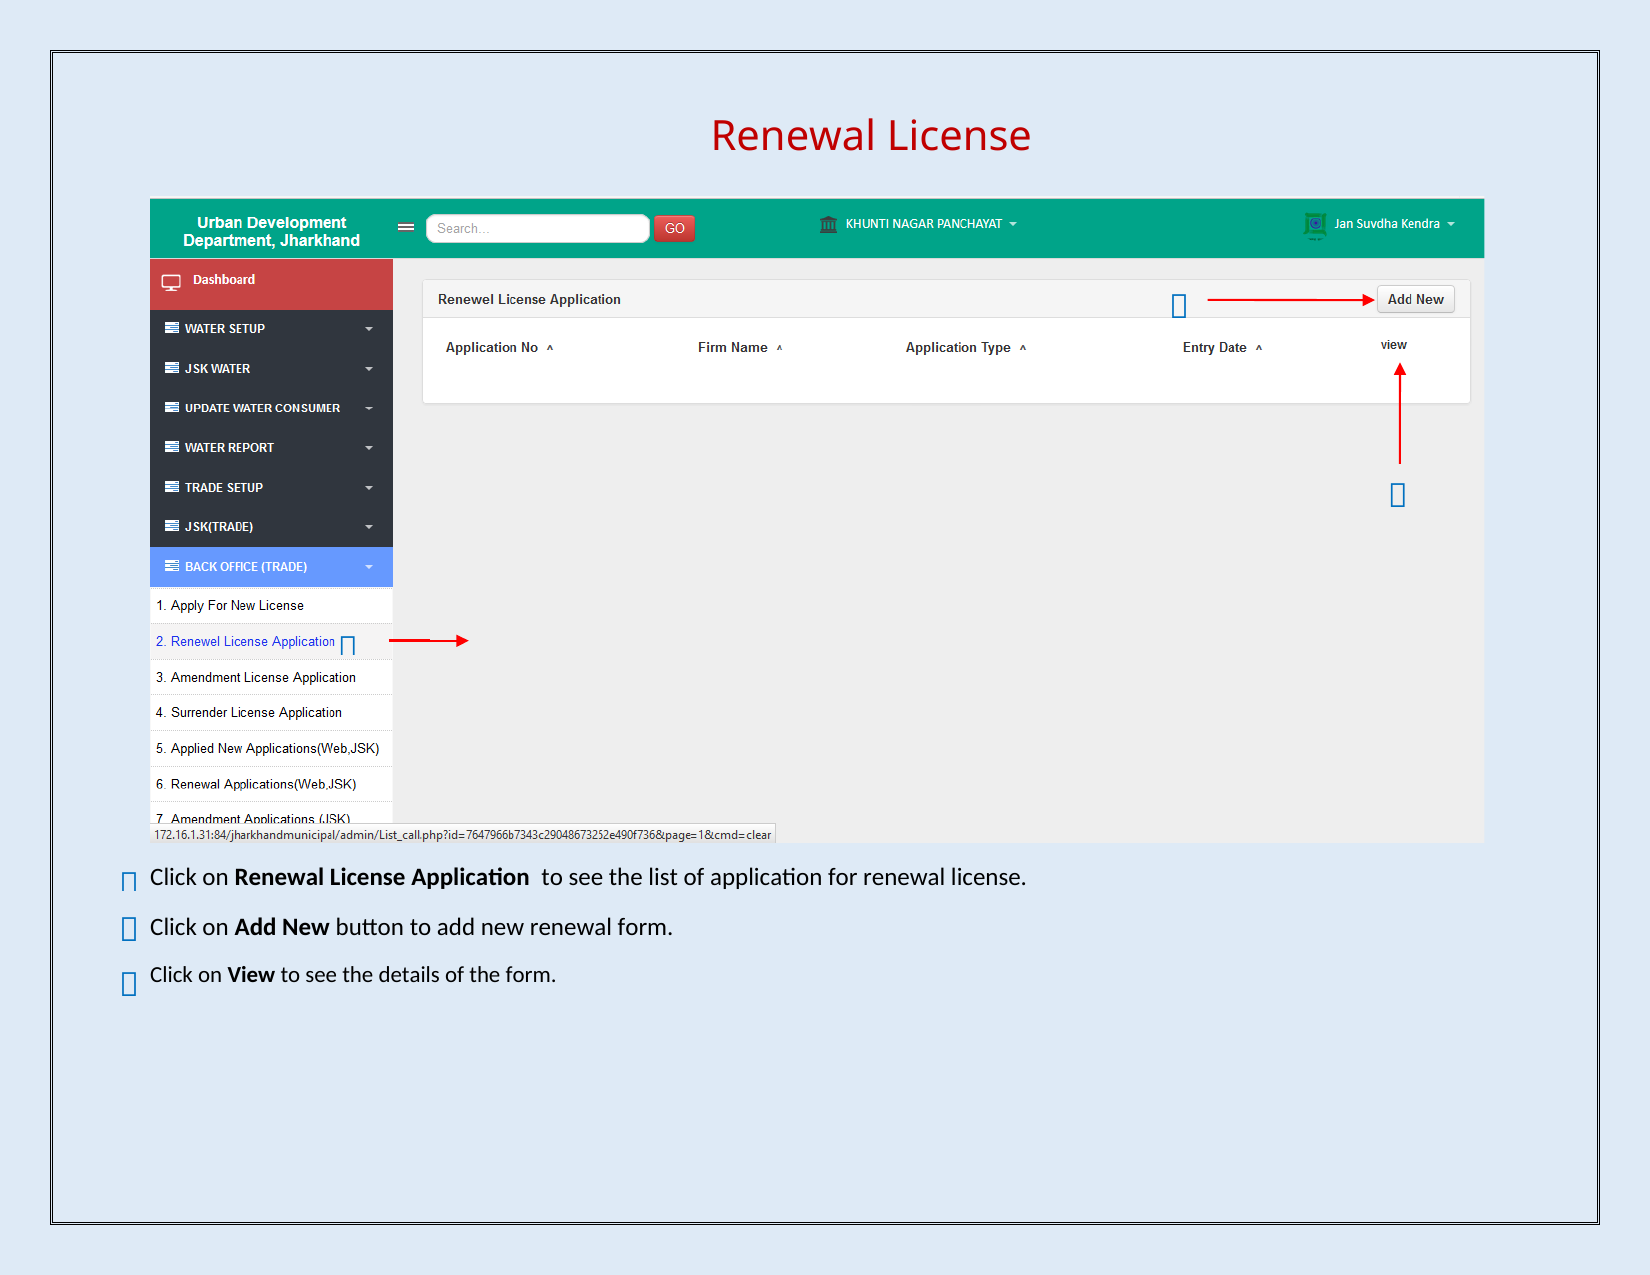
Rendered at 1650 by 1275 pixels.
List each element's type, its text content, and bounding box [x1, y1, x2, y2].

text Click on View to see the details of the form. [150, 960, 1500, 988]
text Click on Renewal License Application to see the list of application for renewal license. [150, 861, 1500, 892]
text Click on Add New button to add new renewal form. [150, 911, 1500, 941]
picture [150, 196, 1485, 843]
